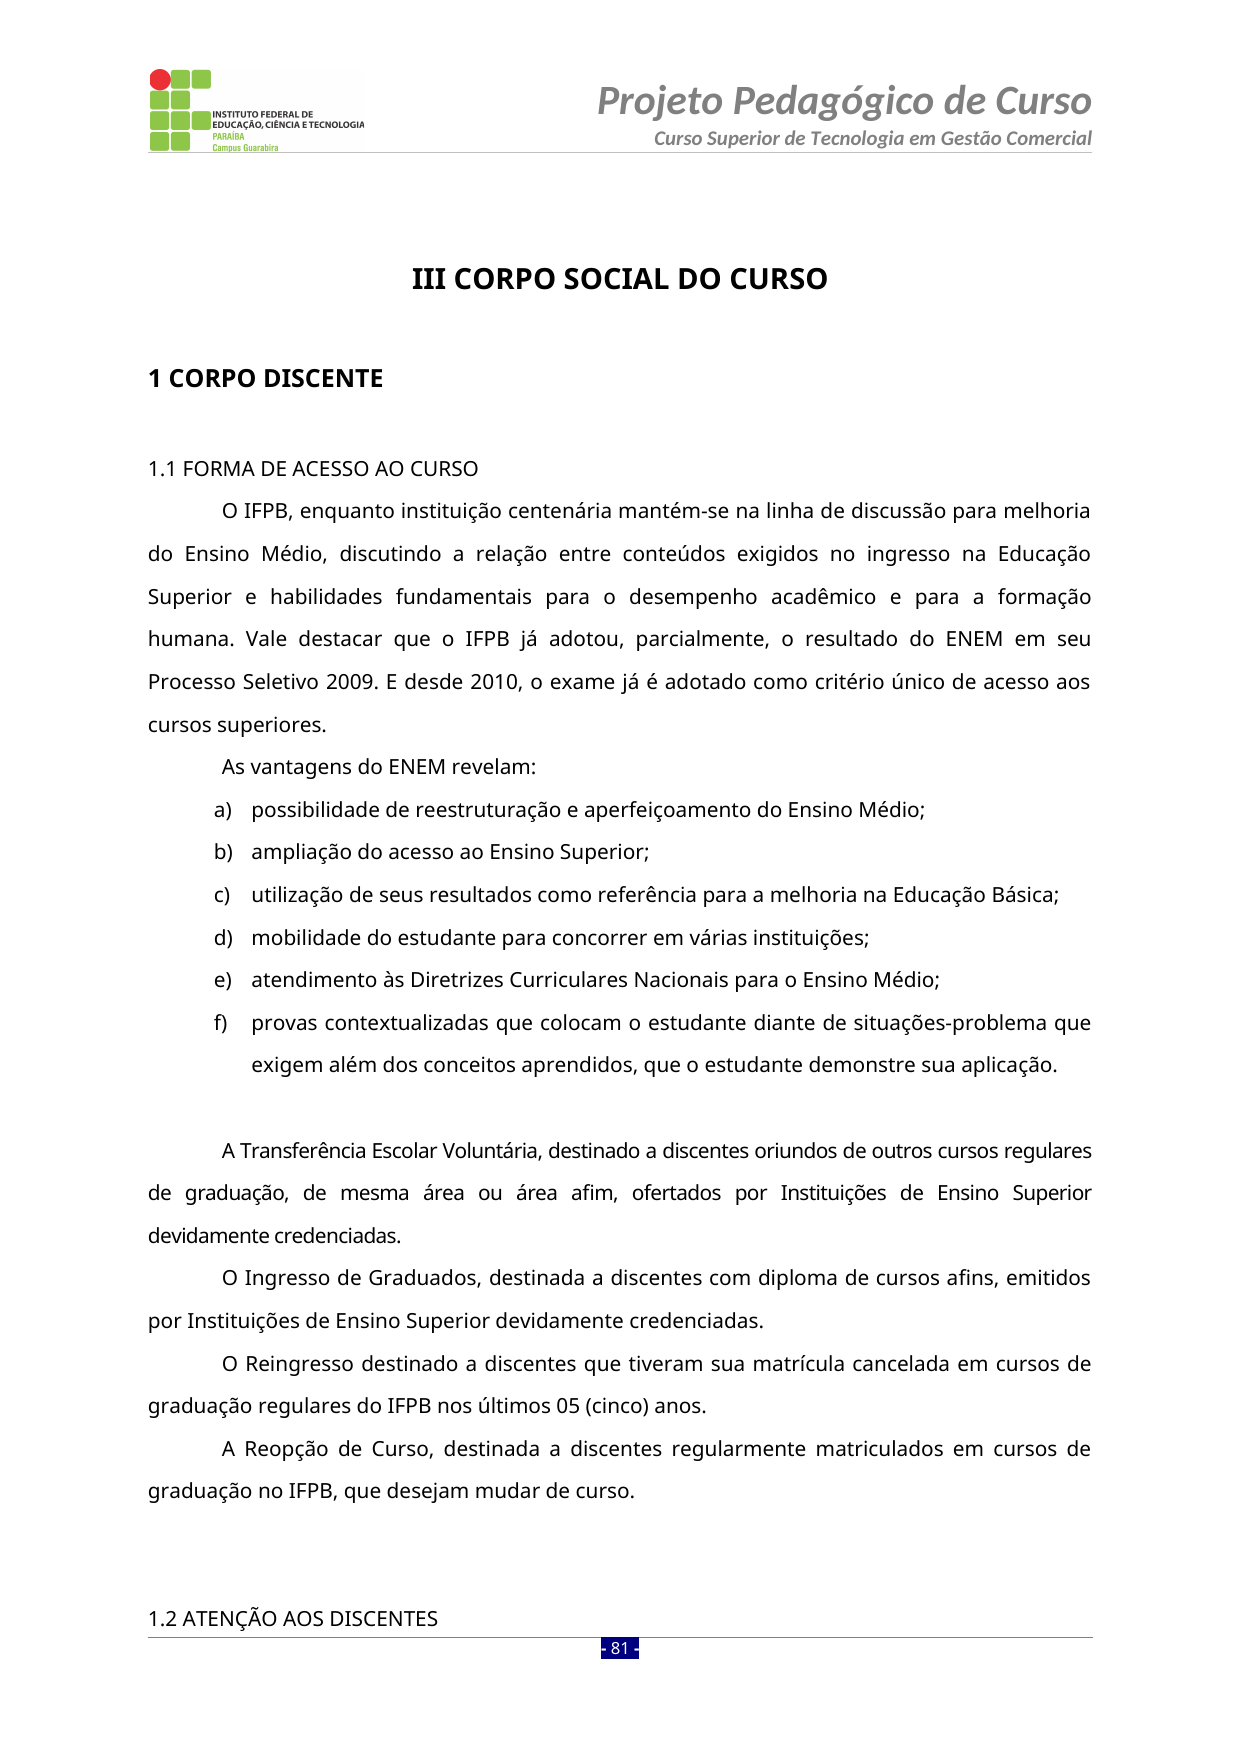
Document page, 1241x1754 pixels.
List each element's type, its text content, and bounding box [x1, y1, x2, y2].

list provas contextualizadas que colocam o estudante diante de situações-problema que exigem além dos conceitos aprendidos, que o estudante demonstre sua aplicação. [214, 1008, 1092, 1079]
text O Ingresso de Graduados, destinada a discentes com diploma de cursos afins, emitidos por Instituições de Ensino Superior devidamente credenciadas. [148, 1263, 1092, 1334]
picture [150, 69, 365, 152]
text A Transferência Escolar Voluntária, destinado a discentes oriundos de outros cursos regulares de graduação, de mesma área ou área afim, ofertados por Instituições de Ensino Superior devidamente credenciadas. [148, 1136, 1092, 1249]
list mobilidade do estudante para concorrer em várias instituições; [214, 923, 1092, 951]
text 1.2 ATENÇÃO AOS DISCENTES [148, 1604, 1092, 1633]
text O IFPB, enquanto instituição centenária mantém-se na linha de discussão para melhoria do Ensino Médio, discutindo a relação entre conteúdos exigidos no ingresso na Educação Superior e habilidades fundamentais para o desempenho acadêmico e para a formação humana. Vale destacar que o IFPB já adotou, parcialmente, o resultado do ENEM em seu Processo Seletivo 2009. E desde 2010, o exame já é adotado como critério único de acesso aos cursos superiores. [148, 497, 1092, 738]
list possibilidade de reestruturação e aperfeiçoamento do Ensino Médio; [214, 795, 1092, 823]
text As vantagens do ENEM revelam: [148, 752, 1092, 781]
text A Reopção de Curso, destinada a discentes regularmente matriculados em cursos de graduação no IFPB, que desejam mudar de curso. [148, 1434, 1092, 1505]
list atendimento às Diretrizes Curriculares Nacionais para o Ensino Médio; [214, 965, 1092, 994]
list ampliação do acesso ao Ensino Superior; [214, 837, 1092, 866]
text III CORPO SOCIAL DO CURSO [148, 258, 1092, 298]
text 1.1 FORMA DE ACESSO AO CURSO [148, 454, 1092, 482]
text 1 CORPO DISCENTE [148, 360, 1092, 394]
text O Reingresso destinado a discentes que tiveram sua matrícula cancelada em cursos de graduação regulares do IFPB nos últimos 05 (cinco) anos. [148, 1349, 1092, 1420]
list utilização de seus resultados como referência para a melhoria na Educação Básica; [214, 880, 1092, 908]
